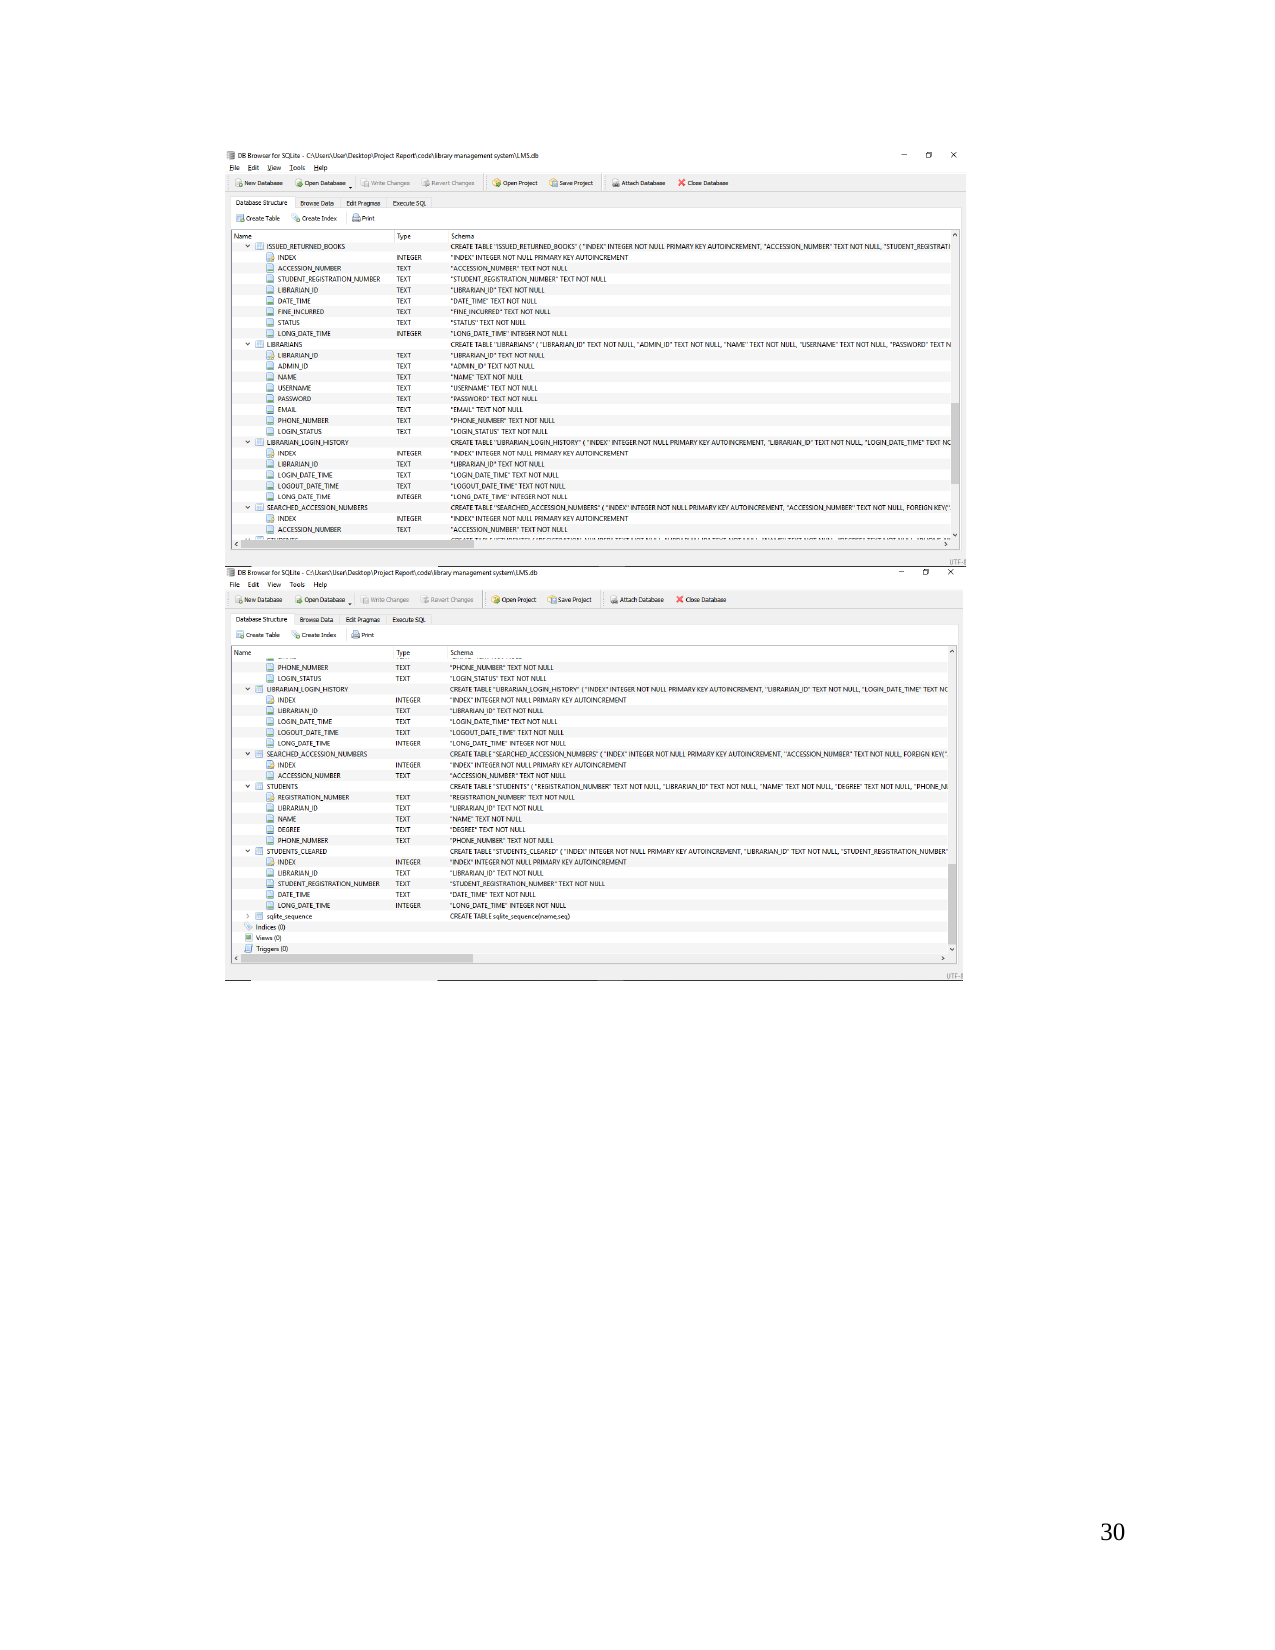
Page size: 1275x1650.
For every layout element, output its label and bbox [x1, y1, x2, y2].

picture [225, 150, 967, 981]
